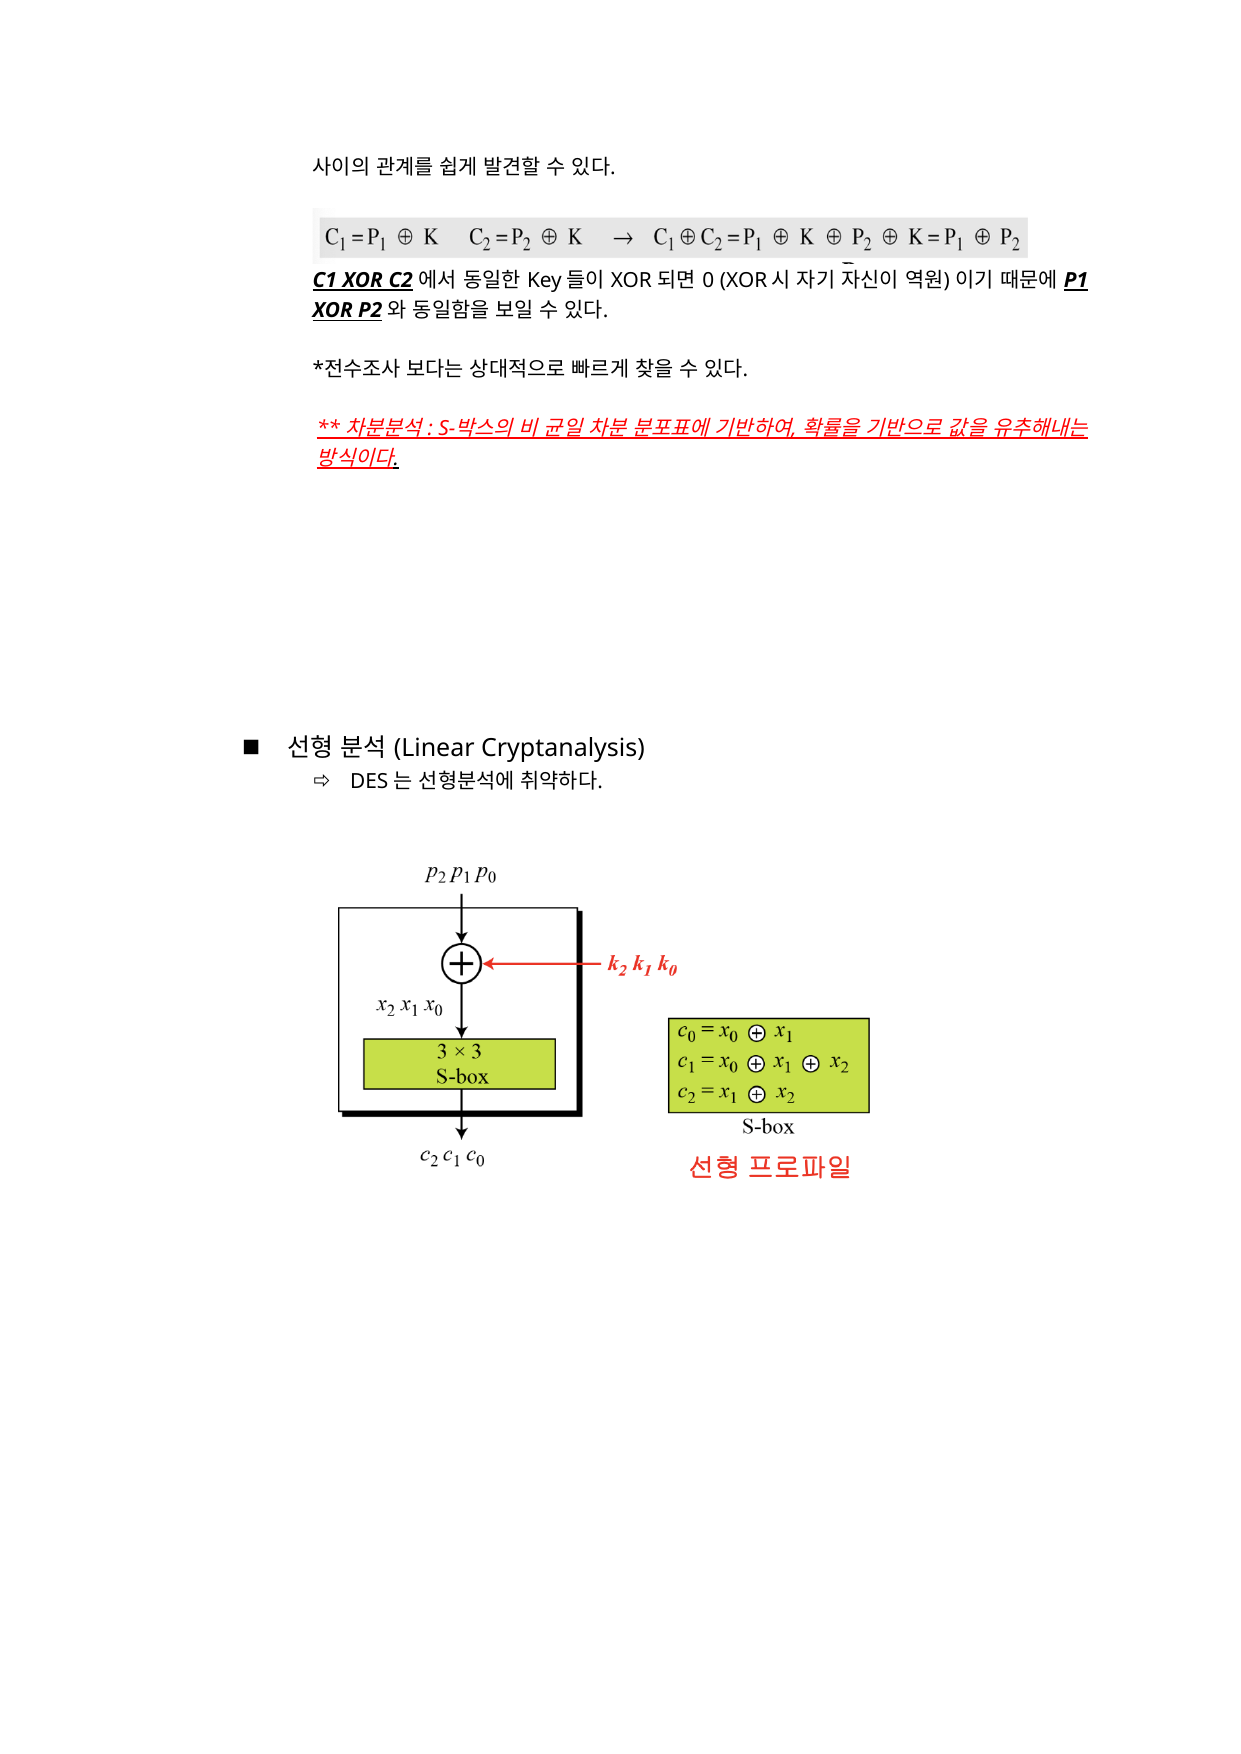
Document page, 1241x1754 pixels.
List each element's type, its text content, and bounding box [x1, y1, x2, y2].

text ** 차분분석 : S-박스의 비 균일 차분 분포표에 기반하여, 확률을 기반으로 값을 유추해내는 방식이다. [317, 411, 1090, 472]
picture [313, 822, 927, 1219]
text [312, 150, 1090, 180]
text *전수조사 보다는 상대적으로 빠르게 찾을 수 있다. [312, 352, 1090, 383]
text C1 XOR C2 에서 동일한 Key들이 XOR 되면 0 (XOR시 자기 자신이 역원) 이기 때문에 P1 XOR P2 와 동일함을 보일 수 있다. [312, 263, 1090, 324]
list 선형 분석 (Linear Cryptanalysis) [242, 728, 1090, 764]
list DES 는 선형분석에 취약하다. [312, 764, 1090, 794]
picture [312, 208, 1036, 264]
